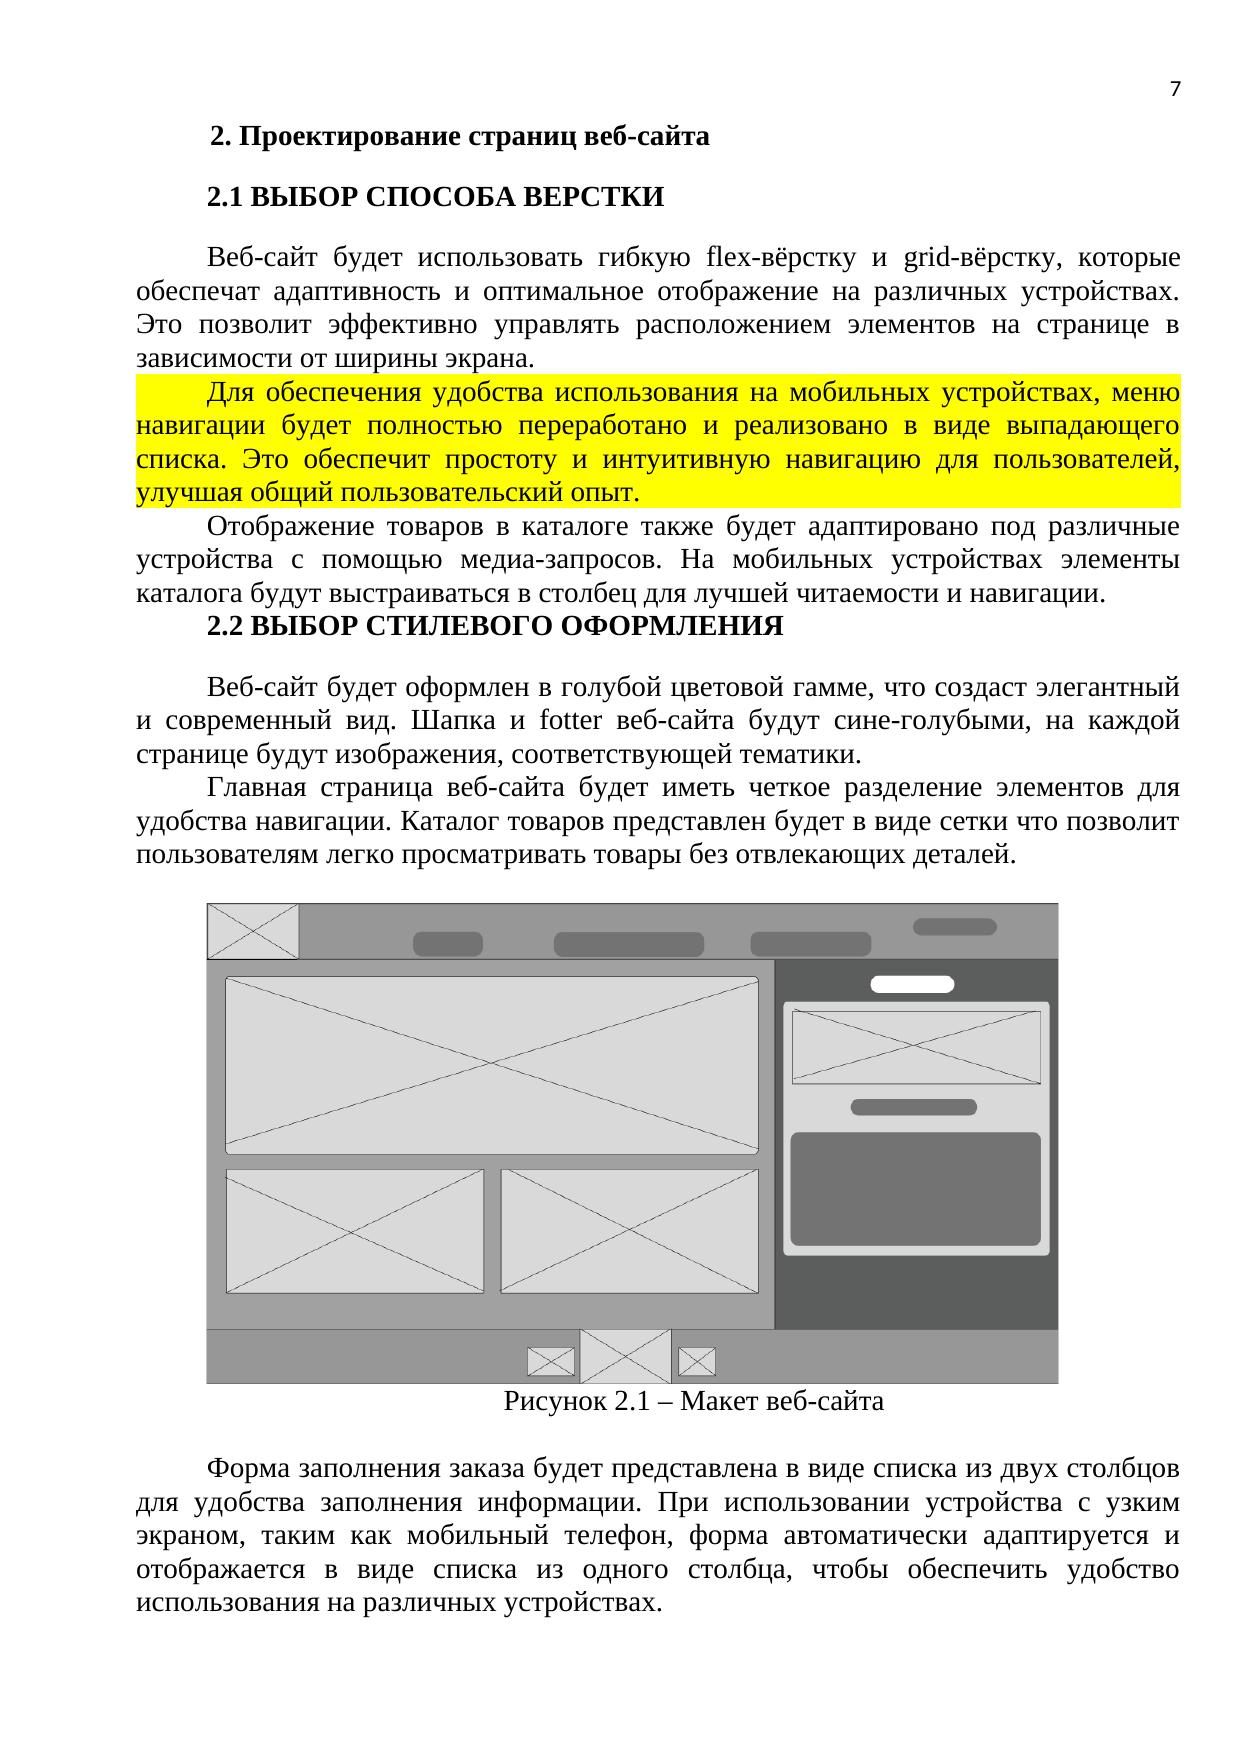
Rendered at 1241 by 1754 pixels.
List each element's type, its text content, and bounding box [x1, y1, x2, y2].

subtitle 2.1 Выбор способа верстки [136, 179, 1181, 212]
subtitle 2. Проектирование страниц веб-сайта [136, 118, 1181, 152]
text Рисунок 2.1 – Макет веб-сайта [136, 1383, 1181, 1417]
text Отображение товаров в каталоге также будет адаптировано под различные устройства с помощью медиа-запросов. На мобильных устройствах элементы каталога будут выстраиваться в столбец для лучшей читаемости и навигации. [136, 508, 1181, 608]
text Форма заполнения заказа будет представлена в виде списка из двух столбцов для удобства заполнения информации. При использовании устройства с узким экраном, таким как мобильный телефон, форма автоматически адаптируется и отображается в виде списка из одного столбца, чтобы обеспечить удобство использования на различных устройствах. [136, 1450, 1181, 1618]
text Главная страница веб-сайта будет иметь четкое разделение элементов для удобства навигации. Каталог товаров представлен будет в виде сетки что позволит пользователям легко просматривать товары без отвлекающих деталей. [136, 769, 1181, 870]
text Веб-сайт будет использовать гибкую flex-вёрстку и grid-вёрстку, которые обеспечат адаптивность и оптимальное отображение на различных устройствах. Это позволит эффективно управлять расположением элементов на странице в зависимости от ширины экрана. [136, 239, 1181, 374]
text Для обеспечения удобства использования на мобильных устройствах, меню навигации будет полностью переработано и реализовано в виде выпадающего списка. Это обеспечит простоту и интуитивную навигацию для пользователей, улучшая общий пользовательский опыт. [136, 374, 1181, 508]
text Веб-сайт будет оформлен в голубой цветовой гамме, что создаст элегантный и современный вид. Шапка и fotter веб-сайта будут сине-голубыми, на каждой странице будут изображения, соответствующей тематики. [136, 669, 1181, 769]
subtitle 2.2 выбор стилевого оформления [136, 608, 1181, 642]
picture [206, 903, 1059, 1384]
